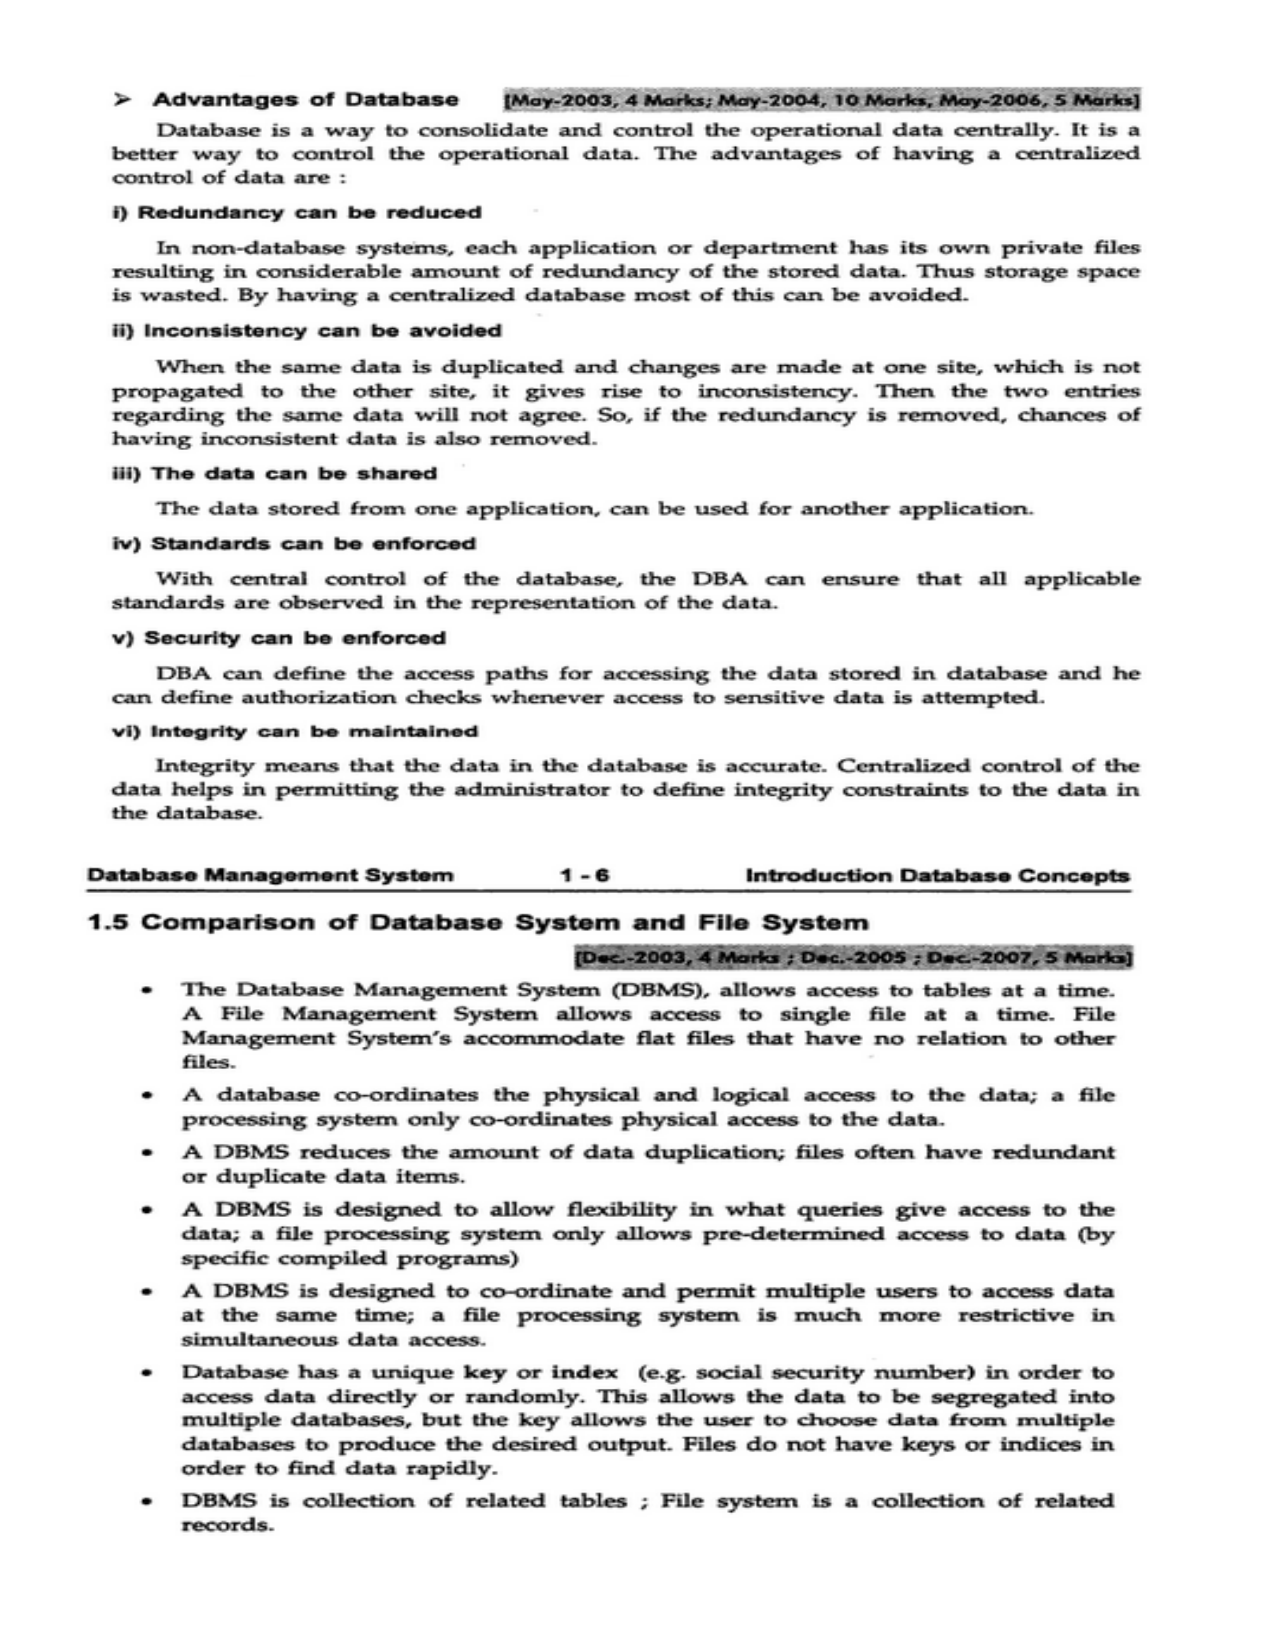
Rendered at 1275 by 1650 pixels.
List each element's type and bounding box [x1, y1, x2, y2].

picture [75, 850, 1152, 1538]
picture [75, 75, 1152, 826]
